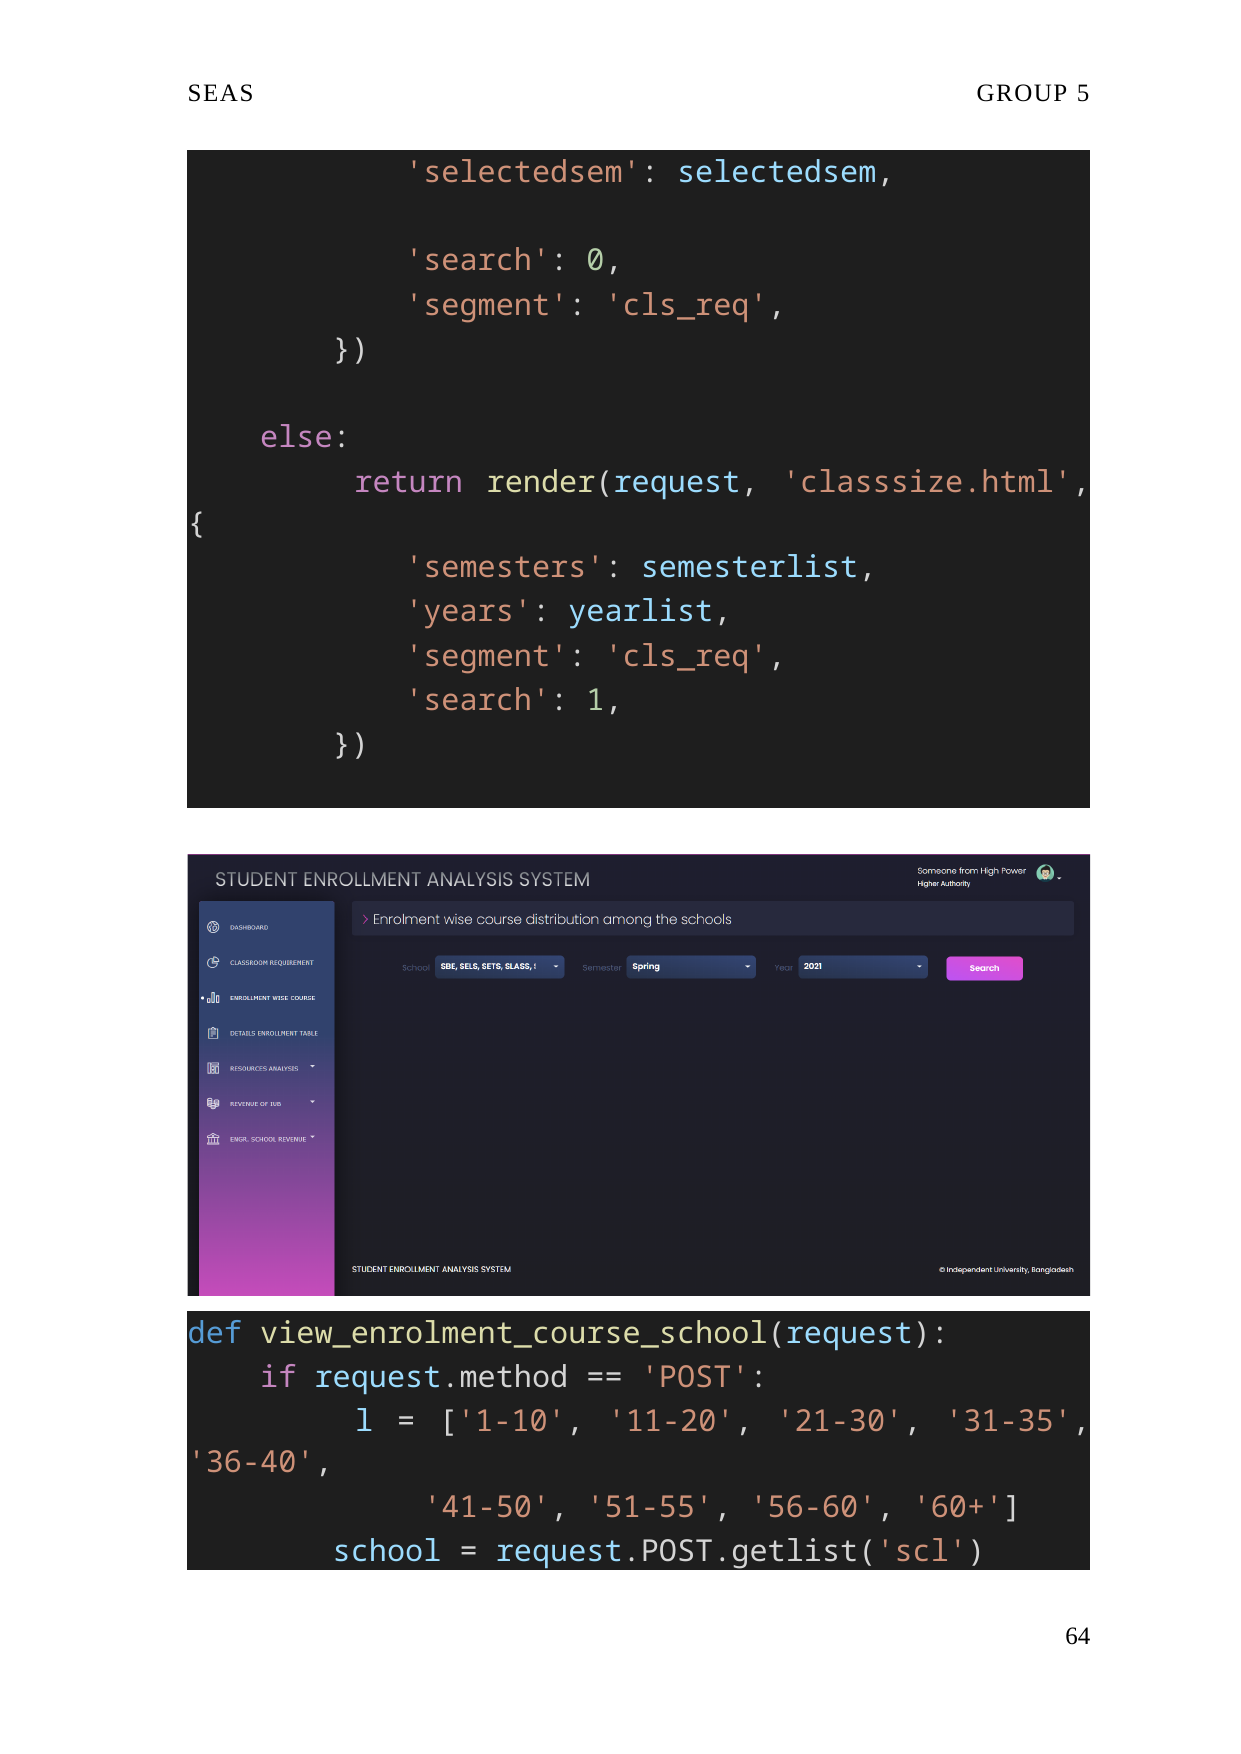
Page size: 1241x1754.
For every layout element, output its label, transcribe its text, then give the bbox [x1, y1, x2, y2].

text school = request.POST.getlist('scl') [187, 1529, 1090, 1570]
text 'search': 0, [187, 238, 1090, 280]
text '41-50', '51-55', '56-60', '60+'] [187, 1485, 1090, 1526]
text 'semesters': semesterlist, [187, 545, 1090, 586]
text 'segment': 'cls_req', [187, 283, 1090, 324]
text 'years': yearlist, [187, 589, 1090, 631]
text 'segment': 'cls_req', [187, 634, 1090, 675]
text l = ['1-10', '11-20', '21-30', '31-35', '36-40', [187, 1399, 1090, 1482]
picture [187, 854, 1091, 1296]
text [187, 460, 1090, 542]
text 'selectedsem': selectedsem, [187, 150, 1090, 191]
text def view_enrolment_course_school(request): [187, 1311, 1090, 1352]
text }) [187, 327, 1090, 368]
text }) [187, 722, 1090, 763]
text 'search': 1, [187, 678, 1090, 719]
text if request.method == 'POST': [187, 1355, 1090, 1396]
text else: [187, 416, 1090, 457]
